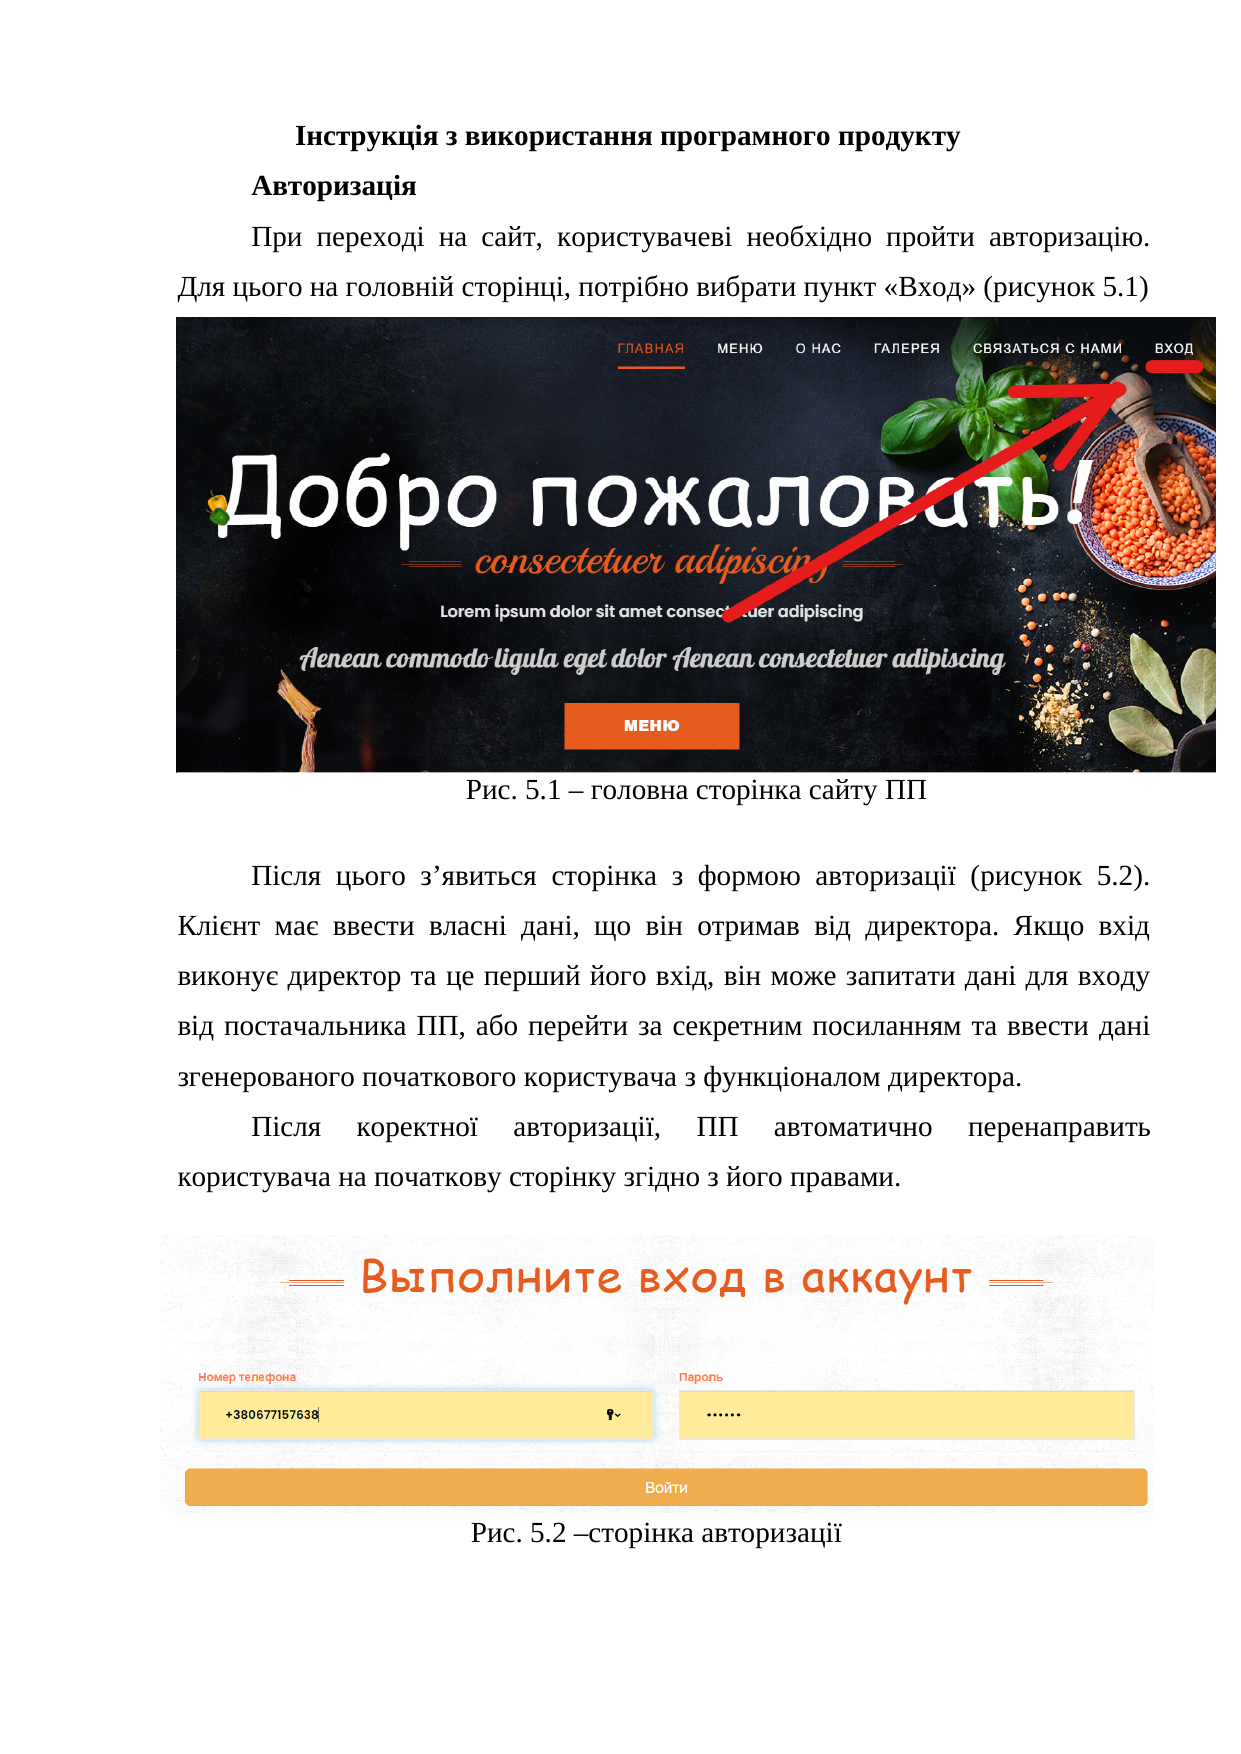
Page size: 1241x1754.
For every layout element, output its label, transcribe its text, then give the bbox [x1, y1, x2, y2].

picture [176, 317, 1216, 772]
text При переході на сайт, користувачеві необхідно пройти авторизацію. Для цього на головній сторінці, потрібно вибрати пункт «Вход» (рисунок 5.1) [177, 219, 1152, 303]
picture [160, 1235, 1154, 1513]
text Після коректної авторизації, ПП автоматично перенаправить користувача на початкову сторінку згідно з його правами. [177, 1109, 1152, 1193]
text Після цього з’явиться сторінка з формою авторизації (рисунок 5.2). Клієнт має ввести власні дані, що він отримав від директора. Якщо вхід виконує директор та це перший його вхід, він може запитати дані для входу від постачальника ПП, або перейти за секретним посиланням та ввести дані згенерованого початкового користувача з функціоналом директора. [177, 823, 1152, 1092]
list Інструкція з використання програмного продукту [295, 118, 1152, 152]
list Авторизація [251, 168, 1152, 202]
